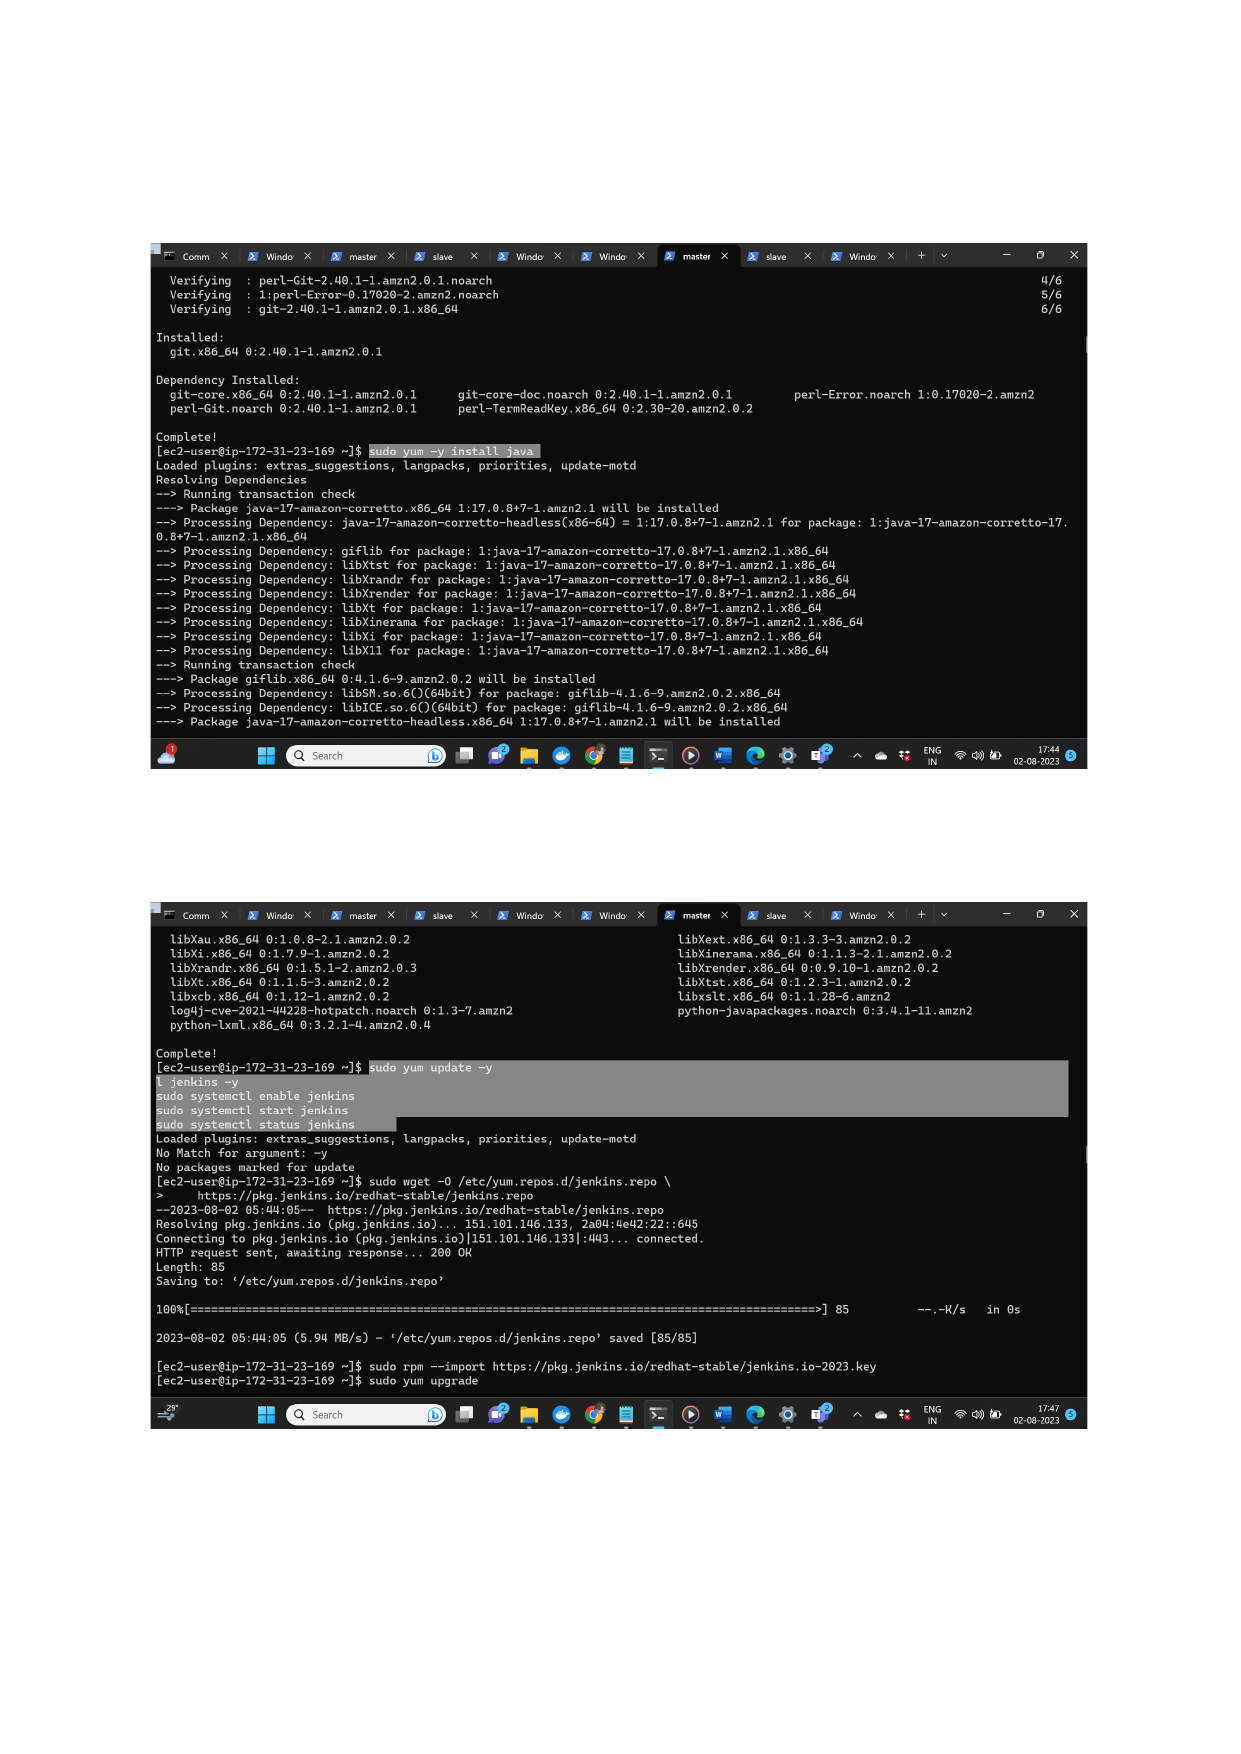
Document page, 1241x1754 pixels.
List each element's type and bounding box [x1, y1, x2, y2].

picture [150, 243, 1087, 769]
picture [150, 902, 1087, 1428]
